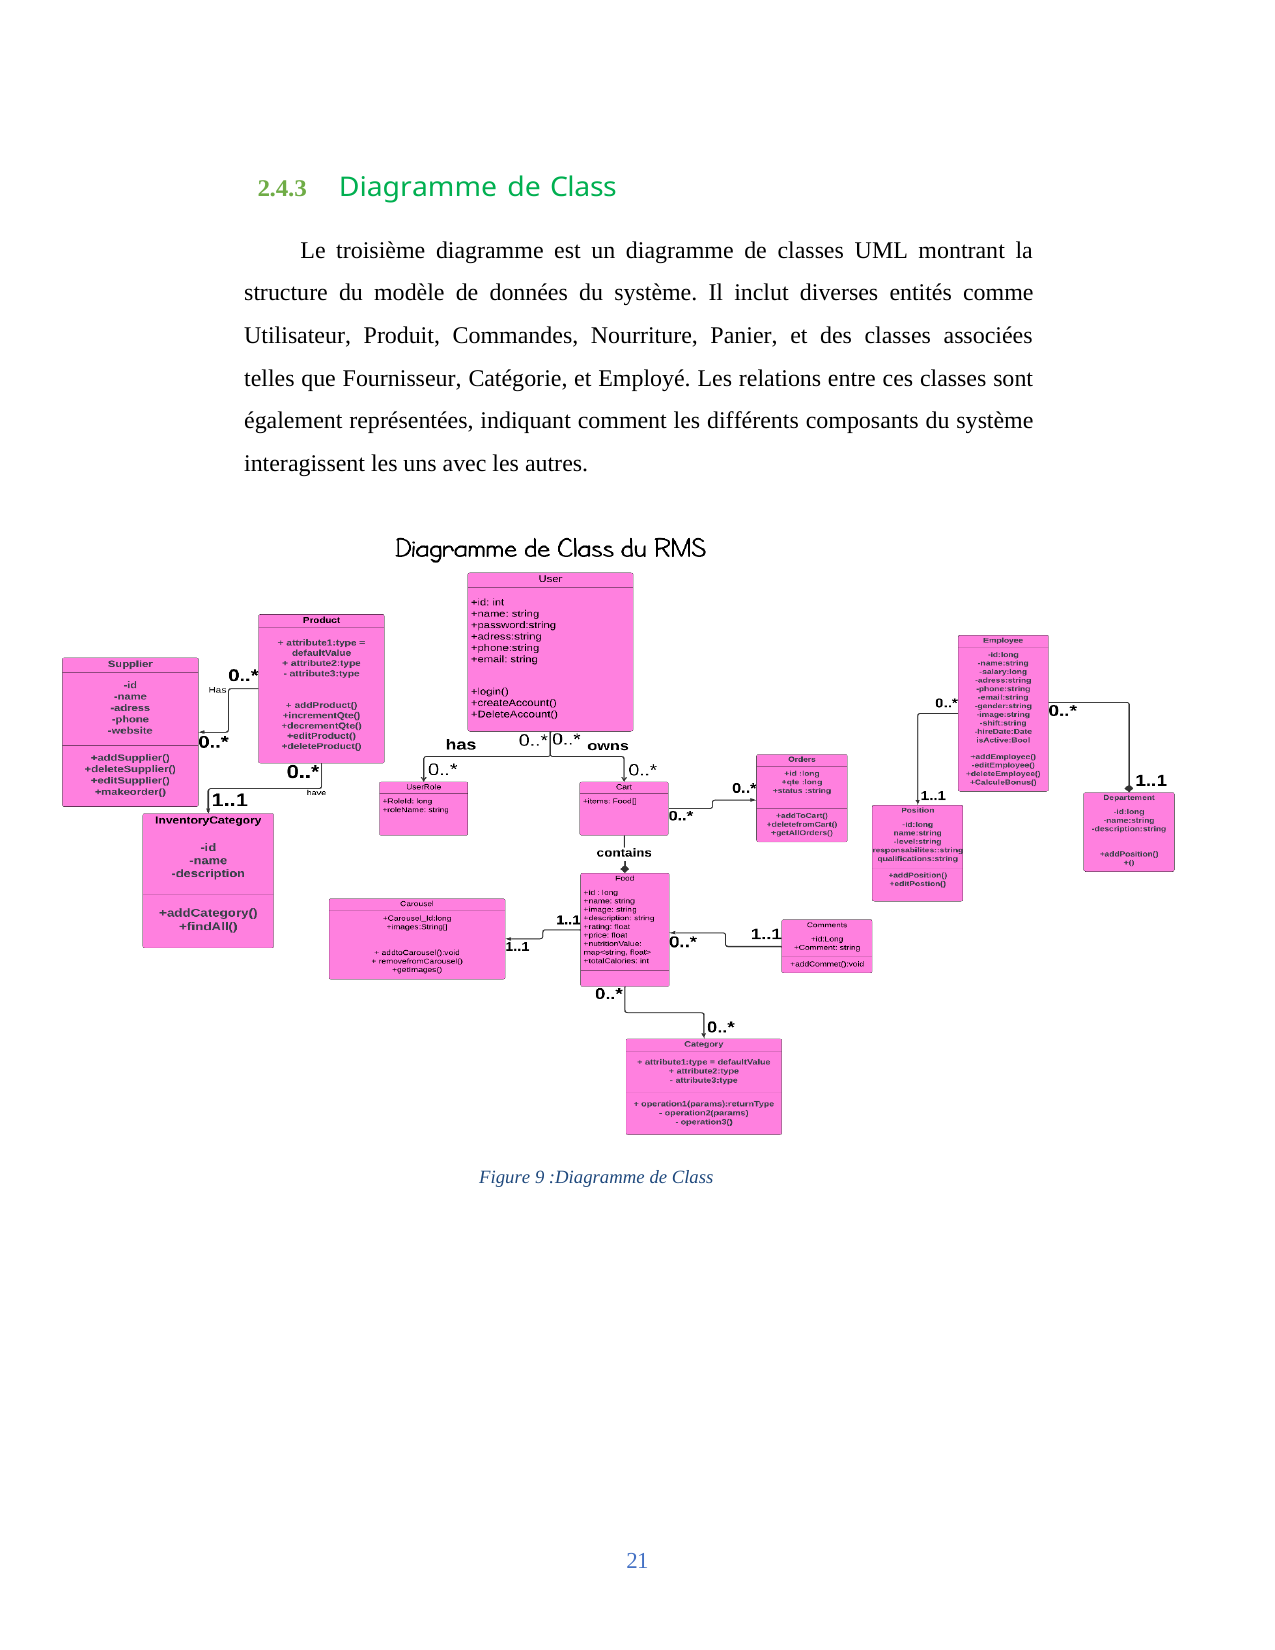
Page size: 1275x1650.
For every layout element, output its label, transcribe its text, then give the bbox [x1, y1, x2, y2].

title Diagramme de Class [257, 167, 1254, 204]
picture [52, 516, 1184, 1143]
text Le troisième diagramme est un diagramme de classes UML montrant la structure du modèle de données du système. Il inclut diverses entités comme Utilisateur, Produit, Commandes, Nourriture, Panier, et des classes associées telles que Fournisseur, Catégorie, et Employé. Les relations entre ces classes sont également représentées, indiquant comment les différents composants du système interagissent les uns avec les autres. [244, 236, 1034, 477]
